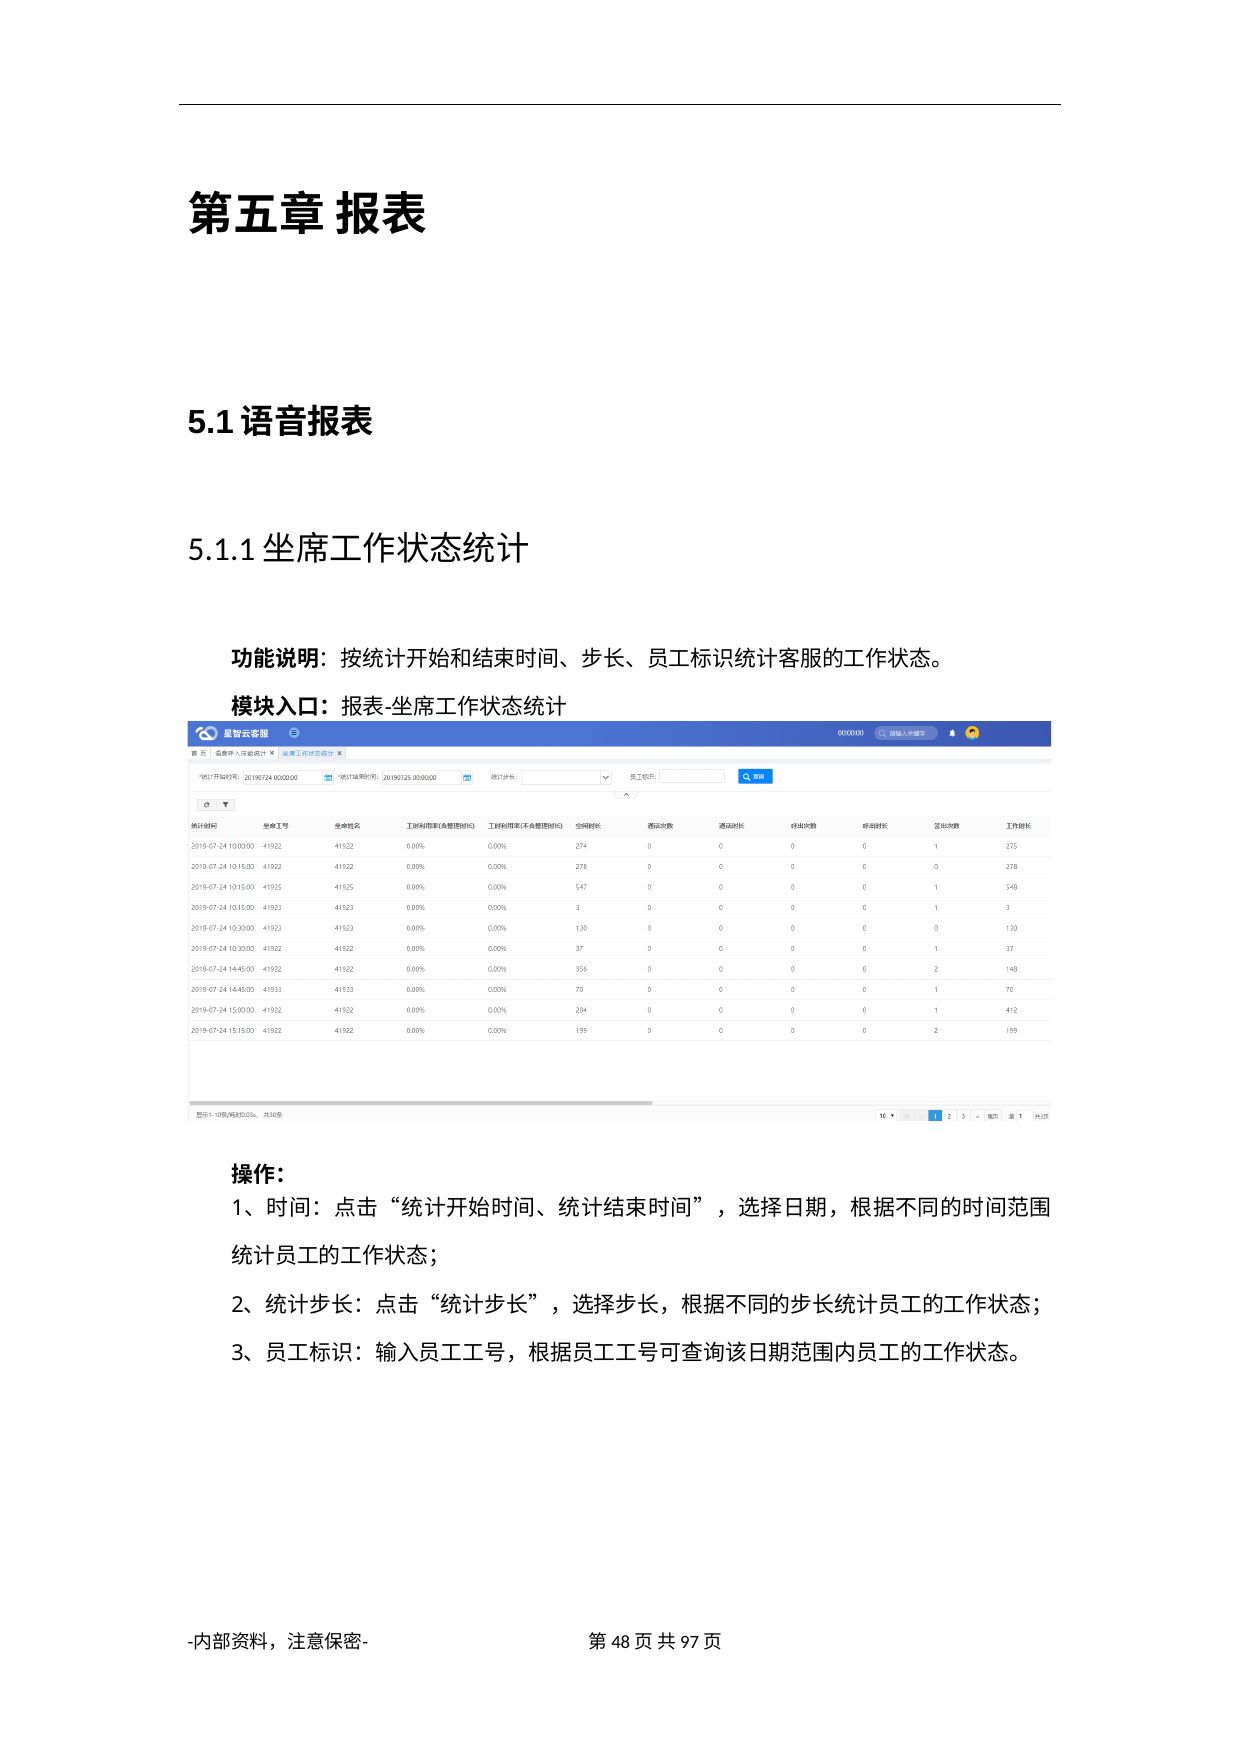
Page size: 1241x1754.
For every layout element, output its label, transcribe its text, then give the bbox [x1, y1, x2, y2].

text 2、统计步长：点击“统计步长”，选择步长，根据不同的步长统计员工的工作状态； [187, 1286, 1053, 1319]
text 操作： [187, 1157, 1053, 1189]
text 1、时间：点击“统计开始时间、统计结束时间”，选择日期，根据不同的时间范围统计员工的工作状态； [231, 1189, 1053, 1271]
picture [187, 721, 1052, 1121]
subtitle 5.1.1 坐席工作状态统计 [187, 513, 1053, 578]
text 3、员工标识：输入员工工号，根据员工工号可查询该日期范围内员工的工作状态。 [187, 1335, 1053, 1367]
subtitle 5.1语音报表 [187, 387, 1053, 452]
subtitle 报表 [187, 162, 1053, 259]
text 功能说明：按统计开始和结束时间、步长、员工标识统计客服的工作状态。 [187, 640, 1053, 673]
text 模块入口：报表-坐席工作状态统计 [187, 688, 1053, 721]
